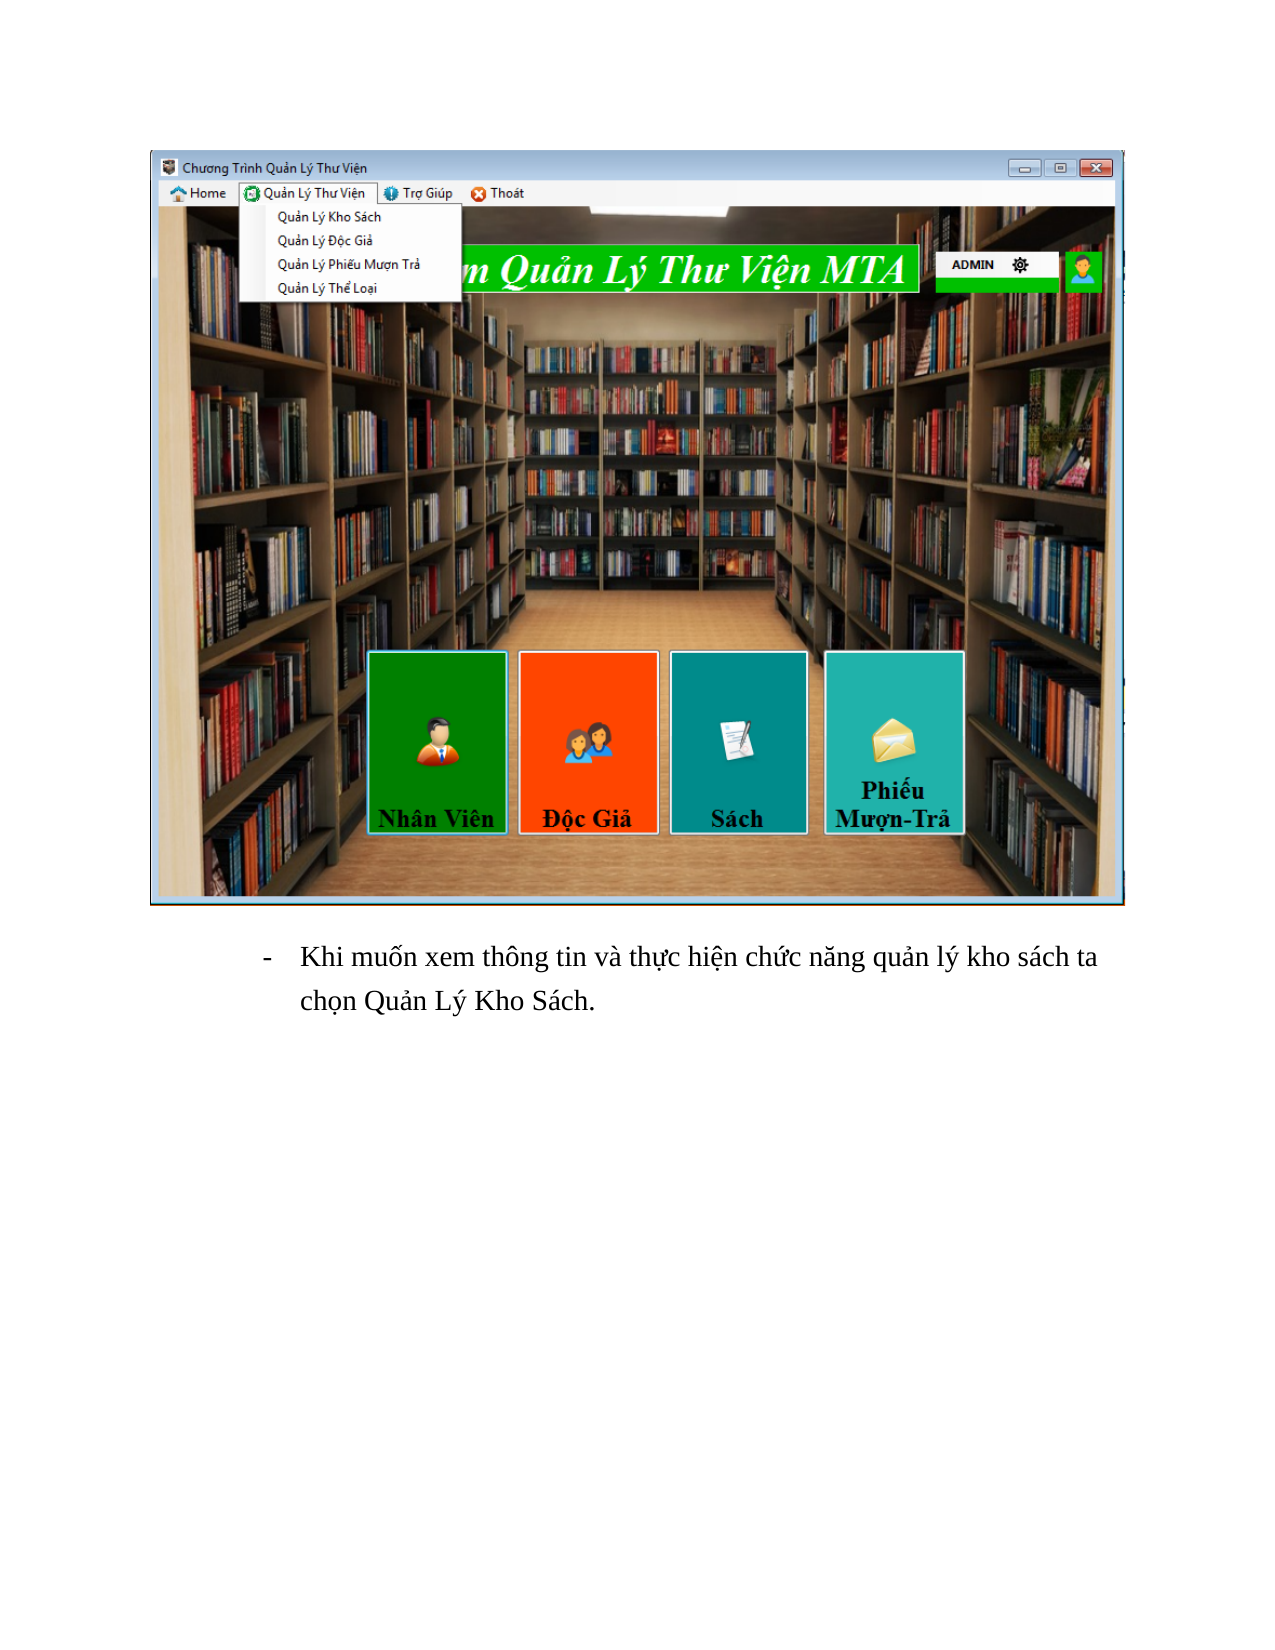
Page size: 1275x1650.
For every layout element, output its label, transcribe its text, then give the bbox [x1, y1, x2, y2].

picture [150, 150, 1125, 906]
list Khi muốn xem thông tin và thực hiện chức năng quản lý kho sách ta chọn Quản Lý Kho Sách. [262, 939, 1125, 1016]
